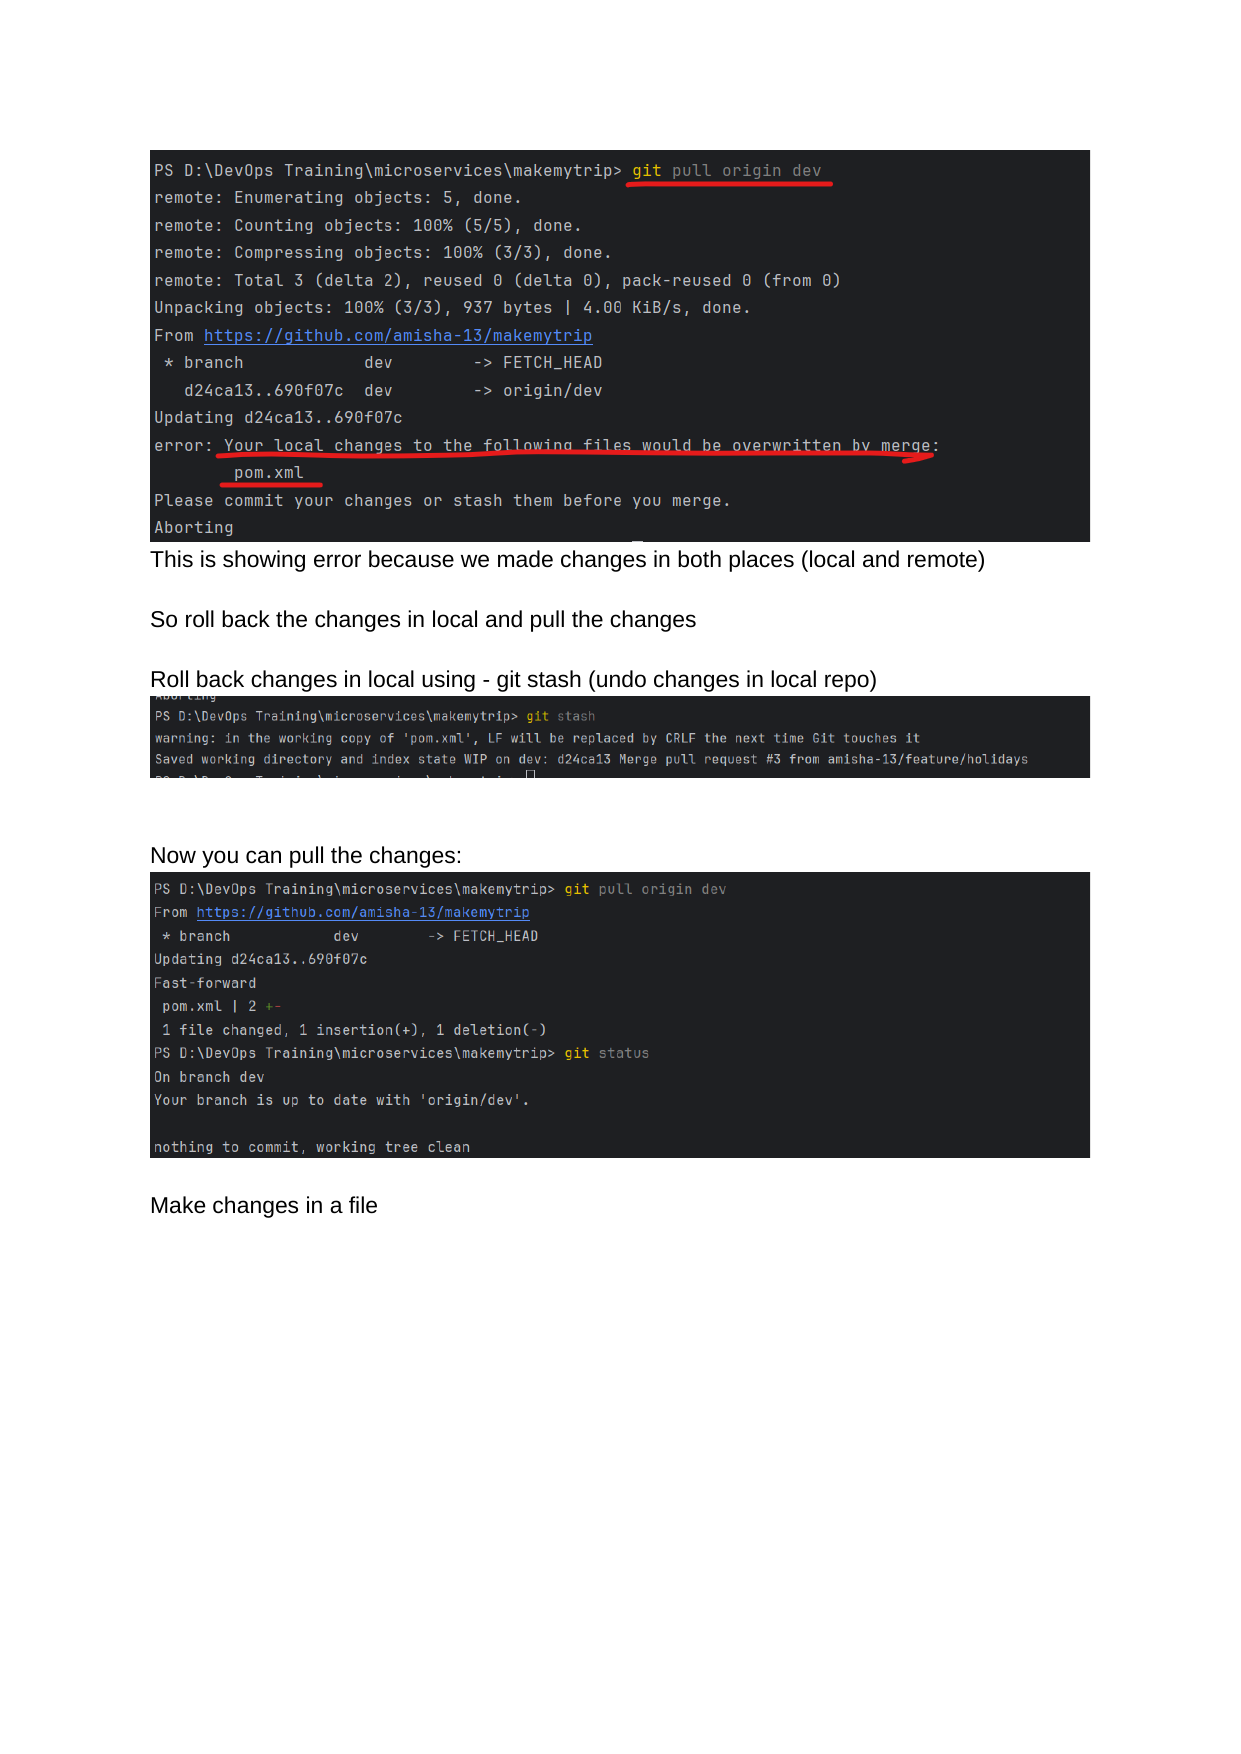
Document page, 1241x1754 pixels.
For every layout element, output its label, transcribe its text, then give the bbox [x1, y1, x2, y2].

text Roll back changes in local using - git stash (undo changes in local repo) [150, 666, 1090, 693]
picture [150, 696, 1091, 778]
text Make changes in a file [150, 1192, 1090, 1218]
text Now you can pull the changes: [150, 842, 1090, 868]
text This is showing error because we made changes in both places (local and remote) [150, 546, 1090, 572]
picture [150, 872, 1091, 1158]
text So roll back the changes in local and pull the changes [150, 606, 1090, 632]
picture [150, 150, 1091, 542]
